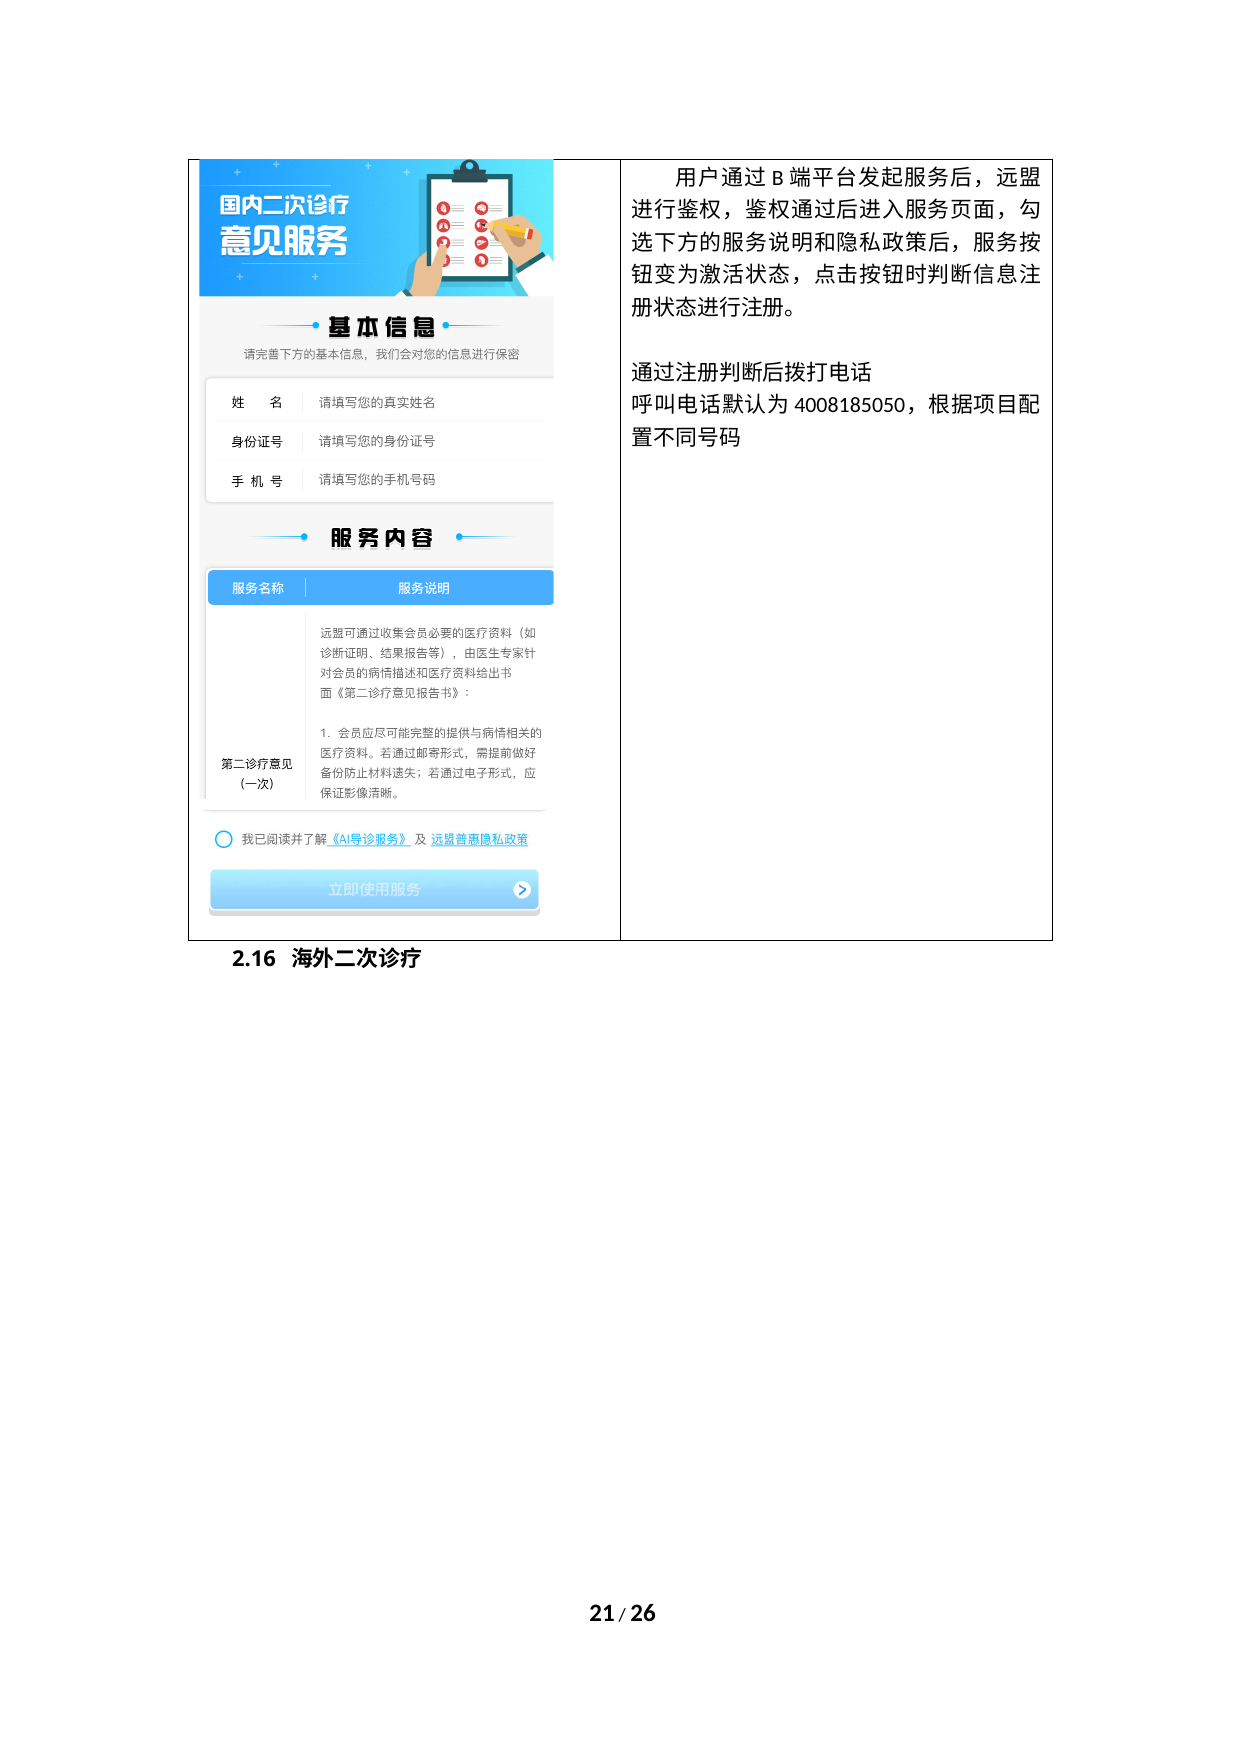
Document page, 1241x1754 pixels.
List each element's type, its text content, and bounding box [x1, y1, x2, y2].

table_header [189, 160, 620, 939]
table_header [621, 160, 1052, 939]
picture [199, 159, 554, 799]
picture [199, 809, 554, 927]
list 海外二次诊疗 [232, 941, 1053, 973]
